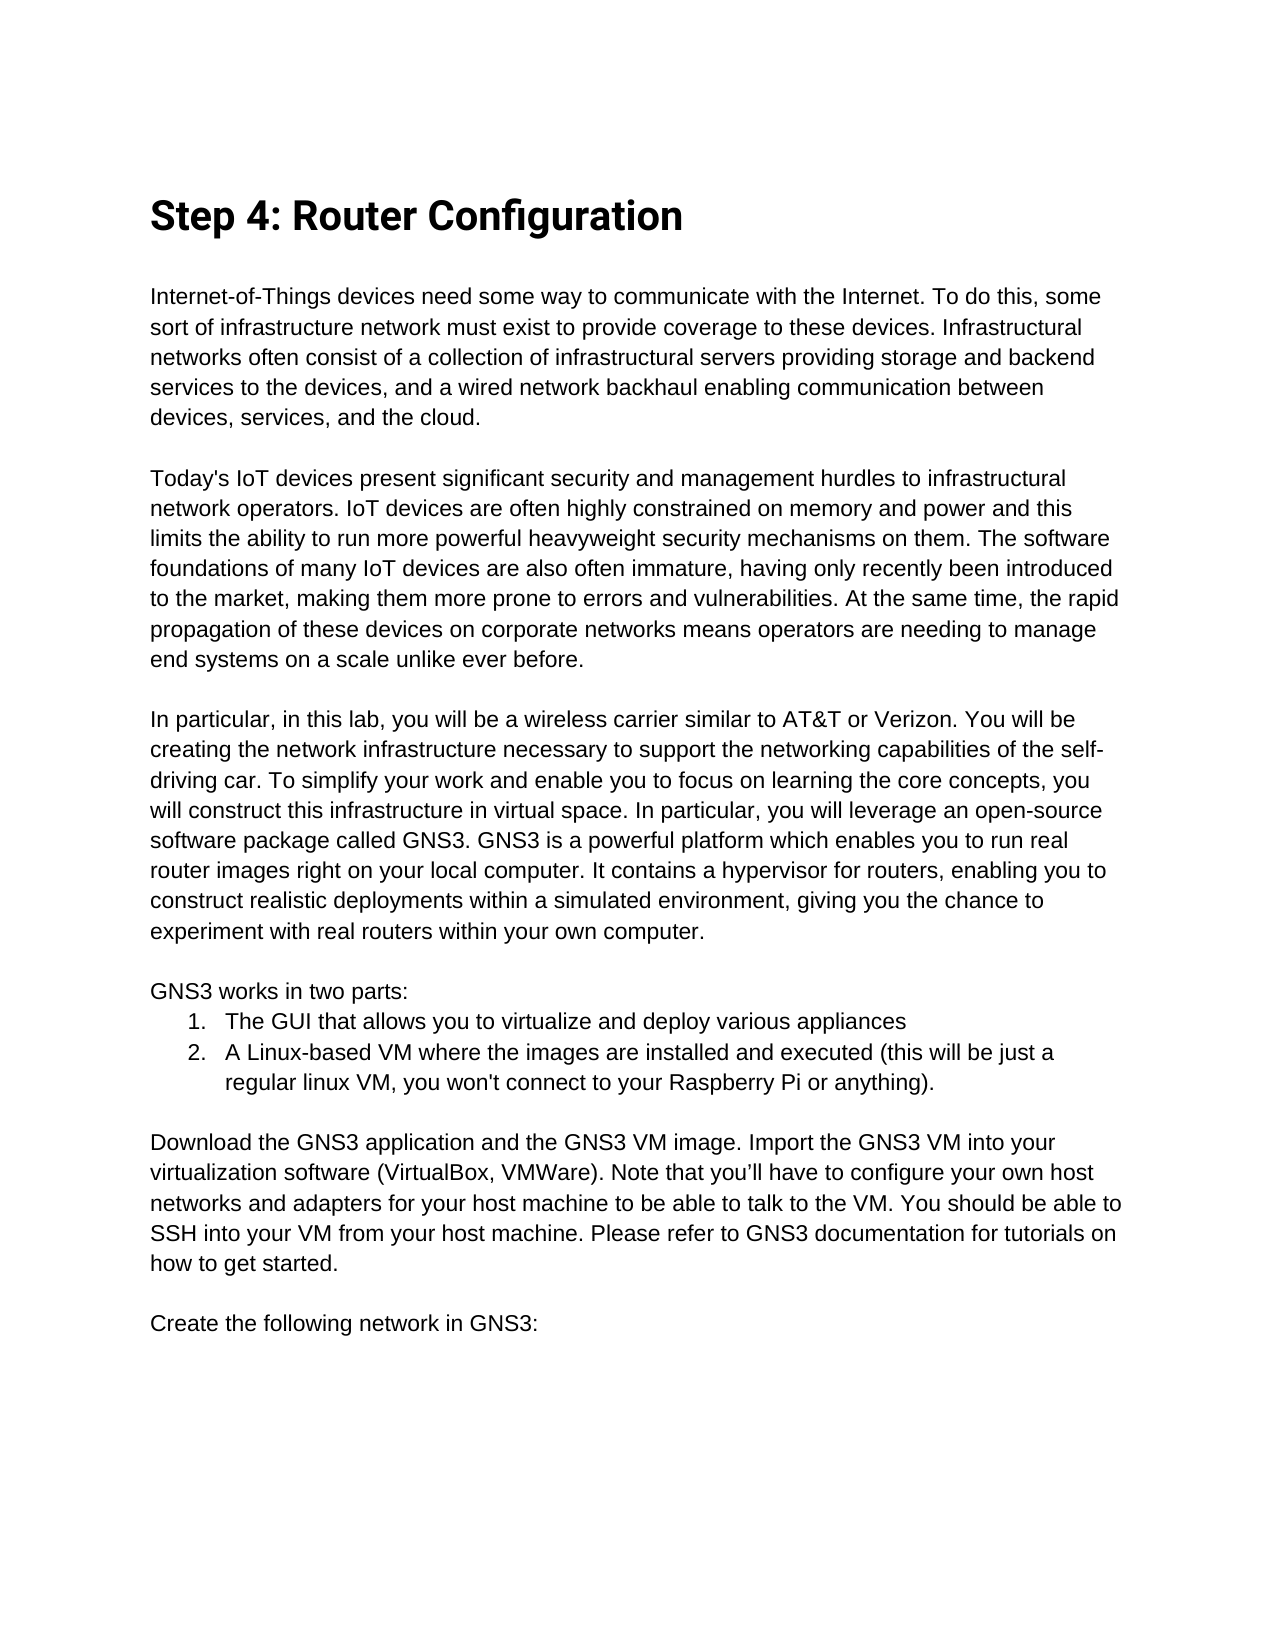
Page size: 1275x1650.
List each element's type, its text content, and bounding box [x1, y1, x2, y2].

text In particular, in this lab, you will be a wireless carrier similar to AT&T or Verizon. You will be creating the network infrastructure necessary to support the networking capabilities of the self-driving car. To simplify your work and enable you to focus on learning the core concepts, you will construct this infrastructure in virtual space. In particular, you will leverage an open-source software package called GNS3. GNS3 is a powerful platform which enables you to run real router images right on your local computer. It contains a hypervisor for routers, enabling you to construct realistic deployments within a simulated environment, giving you the chance to experiment with real routers within your own computer. [150, 706, 1125, 944]
list A Linux-based VM where the images are installed and executed (this will be just a regular linux VM, you won't connect to your Raspberry Pi or anything). [187, 1038, 1125, 1095]
text GNS3 works in two parts: [150, 978, 1125, 1004]
text Today's IoT devices present significant security and management hurdles to infrastructural network operators. IoT devices are often highly constrained on memory and power and this limits the ability to run more powerful heavyweight security mechanisms on them. The software foundations of many IoT devices are also often immature, having only recently been introduced to the market, making them more prone to errors and vulnerabilities. At the same time, the rapid propagation of these devices on corporate networks means operators are needing to manage end systems on a scale unlike ever before. [150, 464, 1125, 672]
subtitle Step 4: Router Configuration [150, 192, 1125, 241]
text Create the following network in GNS3: [150, 1310, 1125, 1337]
list The GUI that allows you to virtualize and deploy various appliances [187, 1008, 1125, 1034]
text Download the GNS3 application and the GNS3 VM image. Import the GNS3 VM into your virtualization software (VirtualBox, VMWare). Note that you’ll have to configure your own host networks and adapters for your host machine to be able to talk to the VM. You should be able to SSH into your VM from your host machine. Please refer to GNS3 documentation for tutorials on how to get started. [150, 1129, 1125, 1276]
text Internet-of-Things devices need some way to communicate with the Internet. To do this, some sort of infrastructure network must exist to provide coverage to these devices. Infrastructural networks often consist of a collection of infrastructural servers providing storage and backend services to the devices, and a wired network backhaul enabling communication between devices, services, and the cloud. [150, 283, 1125, 430]
